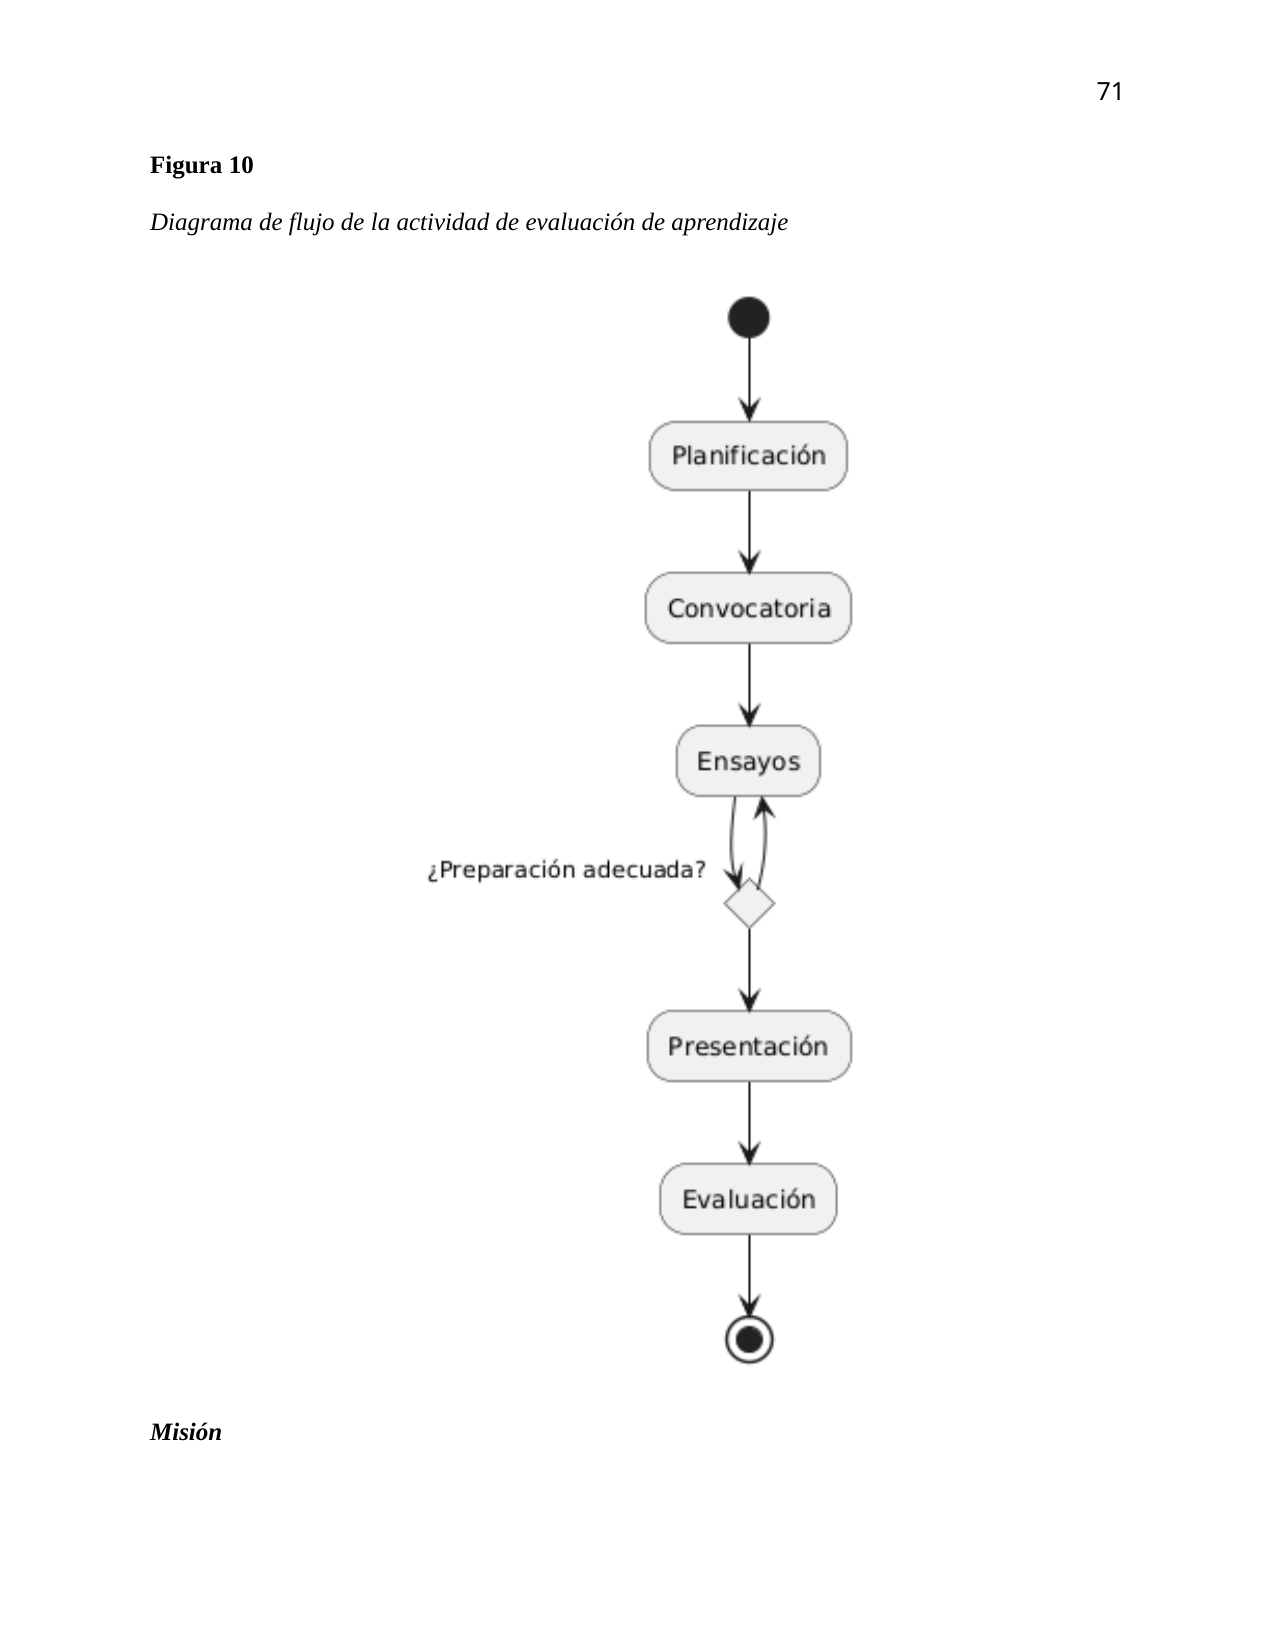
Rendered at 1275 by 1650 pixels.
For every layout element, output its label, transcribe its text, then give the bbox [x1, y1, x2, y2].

subtitle Misión [150, 1417, 1125, 1446]
